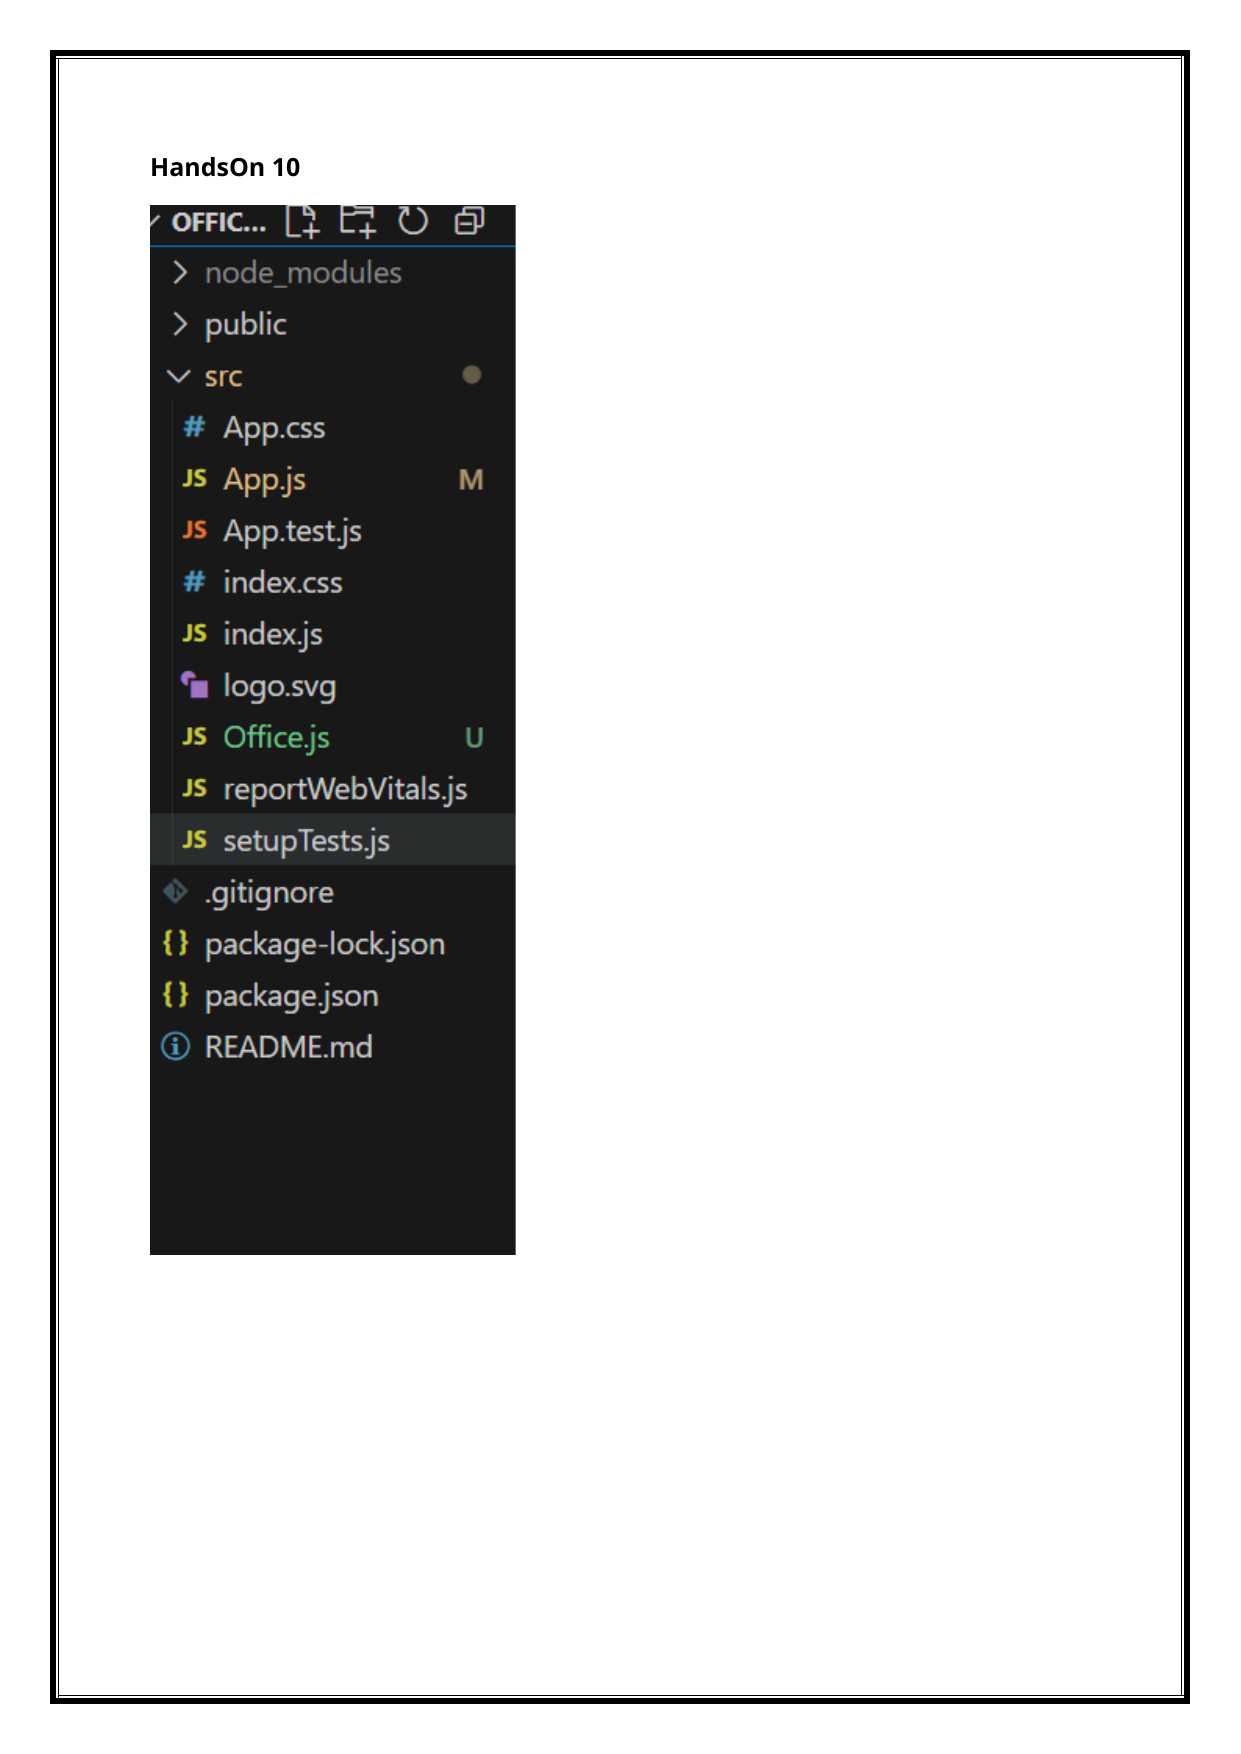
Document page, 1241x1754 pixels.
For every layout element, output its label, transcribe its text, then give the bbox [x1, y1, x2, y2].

text HandsOn 10 [150, 150, 1090, 184]
picture [150, 205, 516, 1255]
